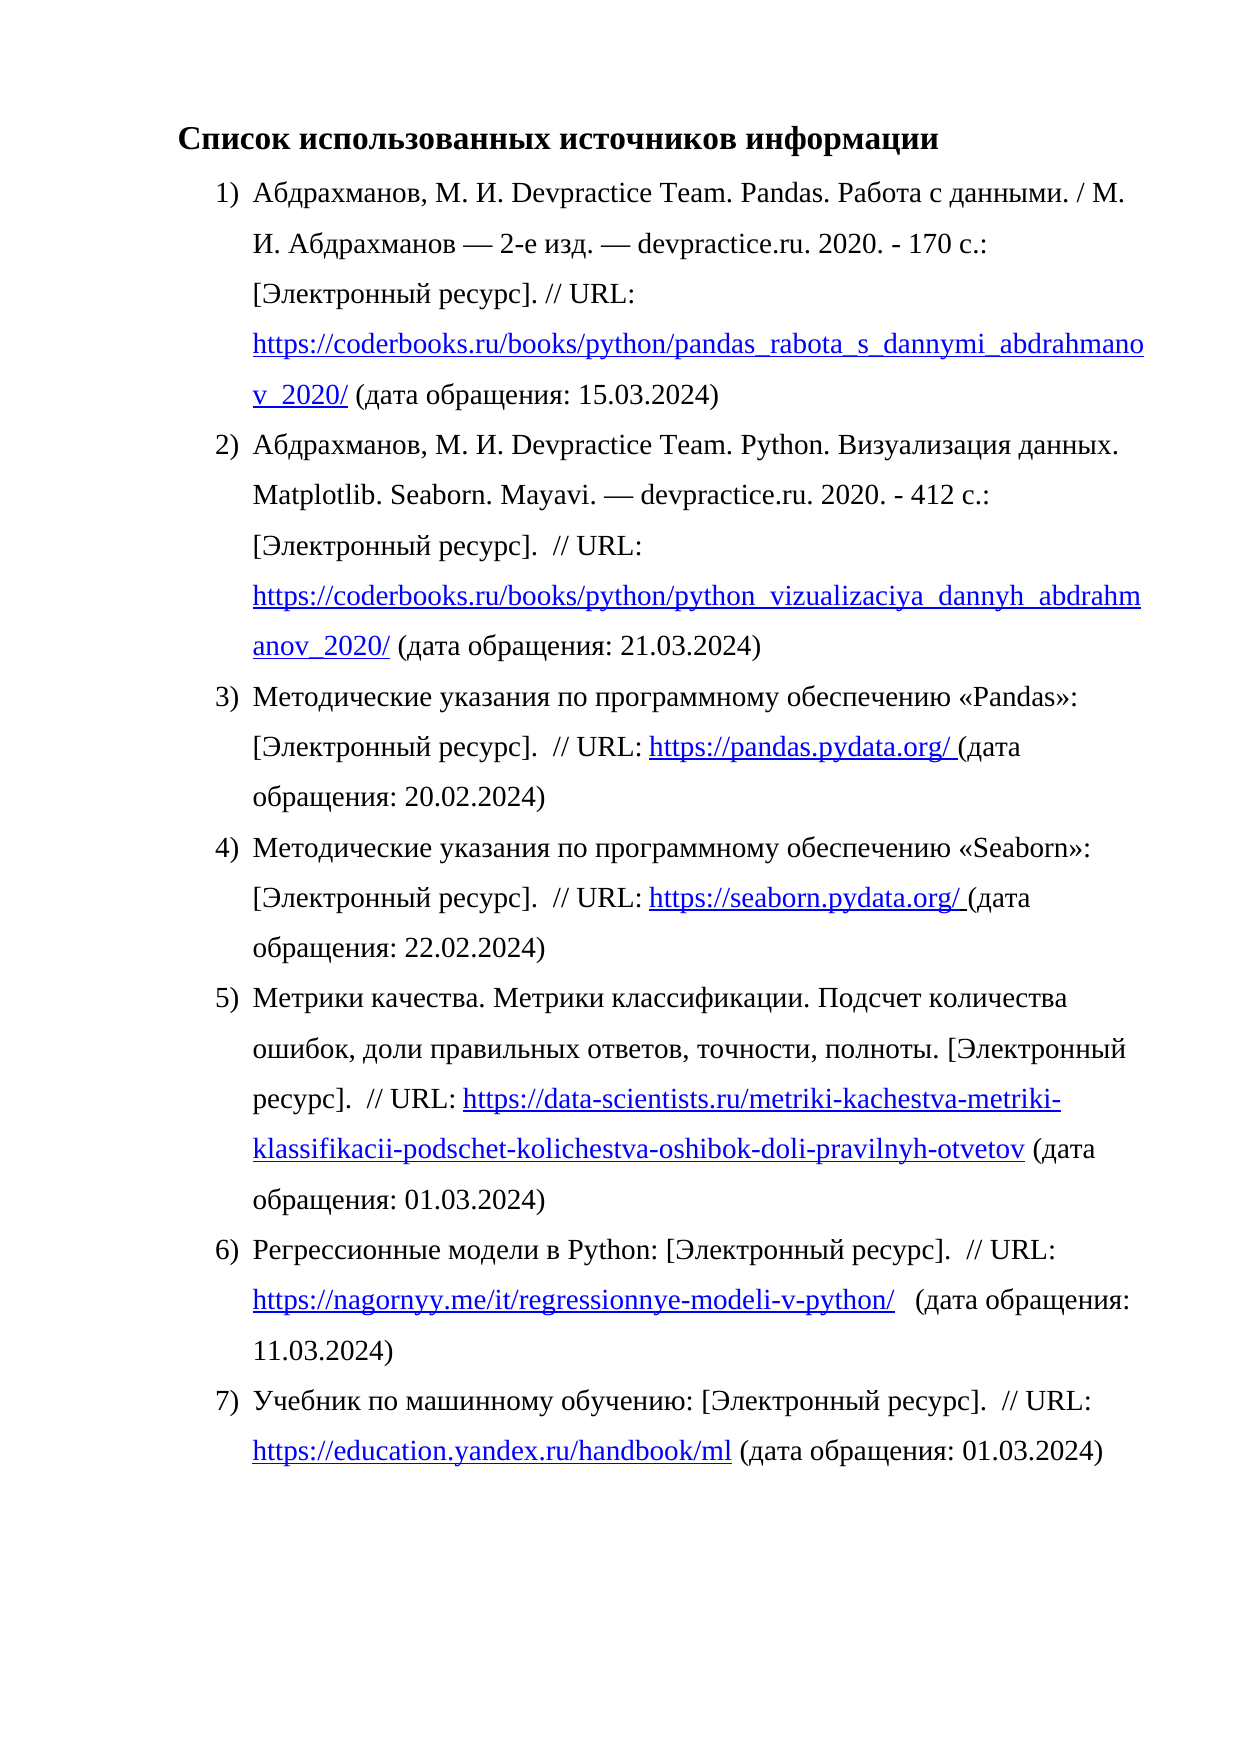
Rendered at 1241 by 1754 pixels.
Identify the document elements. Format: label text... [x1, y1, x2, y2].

list Абдрахманов, М. И. Devpractice Team. Pandas. Работа с данными. / М. И. Абдрахманов — 2-е изд. — devpractice.ru. 2020. - 170 с.: [Электронный ресурс]. // URL: https://coderbooks.ru/books/python/pandas_rabota_s_dannymi_abdrahmanov_2020/ (дата обращения: 15.03.2024) [215, 176, 1152, 410]
subtitle Список использованных источников информации [177, 118, 1152, 156]
list Метрики качества. Метрики классификации. Подсчет количества ошибок, доли правильных ответов, точности, полноты. [Электронный ресурс]. // URL: https://data-scientists.ru/metriki-kachestva-metriki-klassifikacii-podschet-kolichestva-oshibok-doli-pravilnyh-otvetov (дата обращения: 01.03.2024) [215, 981, 1152, 1215]
list Регрессионные модели в Python: [Электронный ресурс]. // URL: https://nagornyy.me/it/regressionnye-modeli-v-python/ (дата обращения: 11.03.2024) [215, 1232, 1152, 1366]
list Учебник по машинному обучению: [Электронный ресурс]. // URL: https://education.yandex.ru/handbook/ml (дата обращения: 01.03.2024) [215, 1383, 1152, 1467]
list Абдрахманов, М. И. Devpractice Team. Python. Визуализация данных. Matplotlib. Seaborn. Mayavi. — devpractice.ru. 2020. - 412 с.: [Электронный ресурс]. // URL: https://coderbooks.ru/books/python/python_vizualizaciya_dannyh_abdrahmanov_2020/ (дата обращения: 21.03.2024) [215, 427, 1152, 662]
list Методические указания по программному обеспечению «Pandas»: [Электронный ресурс]. // URL: https://pandas.pydata.org/ (дата обращения: 20.02.2024) [215, 679, 1152, 813]
list Методические указания по программному обеспечению «Seaborn»: [Электронный ресурс]. // URL: https://seaborn.pydata.org/ (дата обращения: 22.02.2024) [215, 830, 1152, 964]
